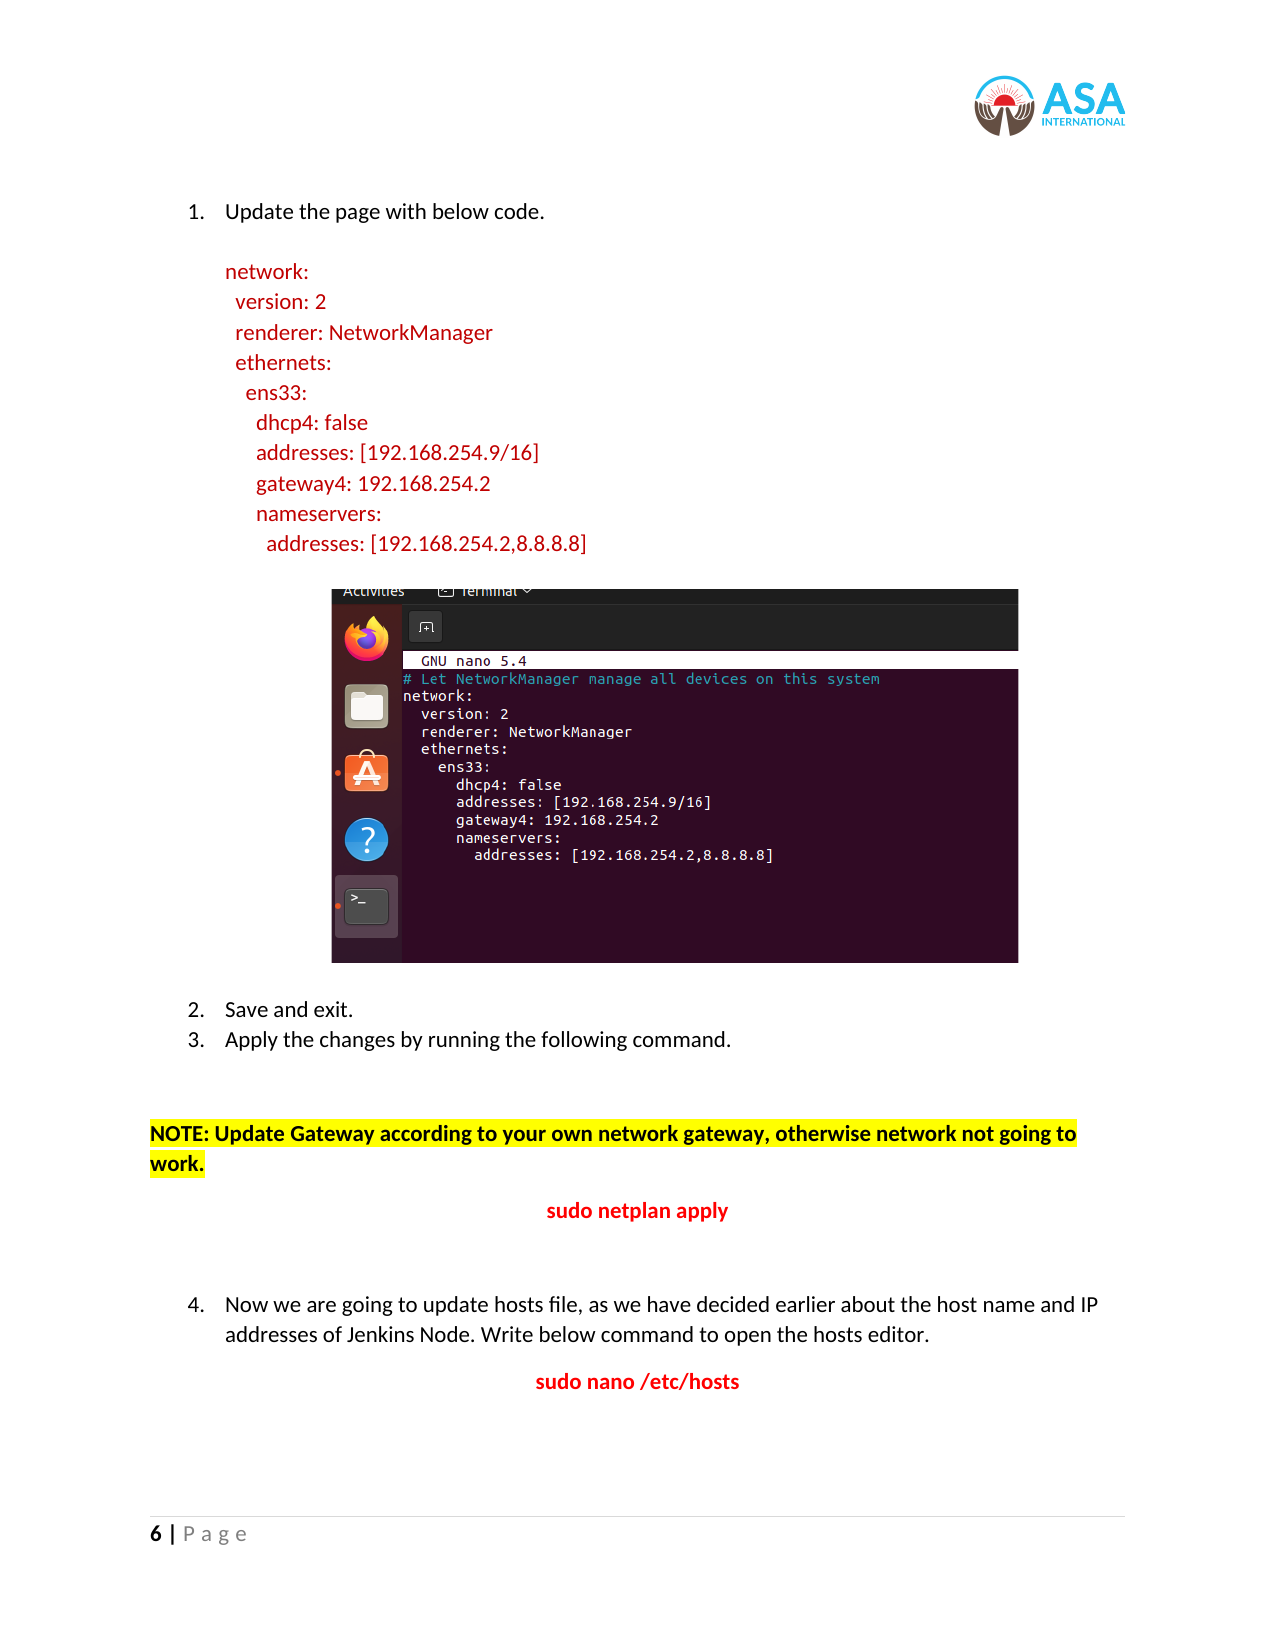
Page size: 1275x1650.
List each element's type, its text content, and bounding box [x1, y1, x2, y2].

list addresses: [192.168.254.2,8.8.8.8] [225, 529, 1125, 557]
list nameservers: [225, 499, 1125, 527]
list ens33: [225, 378, 1125, 406]
list dhcp4: false [225, 408, 1125, 436]
list Save and exit. [187, 995, 1125, 1023]
text NOTE: Update Gateway according to your own network gateway, otherwise network not going to work. [150, 1119, 1125, 1178]
list renderer: NetworkManager [225, 318, 1125, 346]
list Apply the changes by running the following command. [187, 1026, 1125, 1054]
list version: 2 [225, 287, 1125, 316]
list ethernets: [225, 348, 1125, 376]
text sudo netplan apply [150, 1196, 1125, 1224]
list Now we are going to update hosts file, as we have decided earlier about the host name and IP addresses of Jenkins Node. Write below command to open the hosts editor. [187, 1290, 1125, 1348]
list Update the page with below code. [187, 197, 1125, 225]
picture [973, 75, 1125, 138]
picture [331, 589, 1019, 963]
list network: [225, 257, 1125, 285]
list gateway4: 192.168.254.2 [225, 469, 1125, 497]
text sudo nano /etc/hosts [150, 1367, 1125, 1395]
list addresses: [192.168.254.9/16] [225, 438, 1125, 467]
